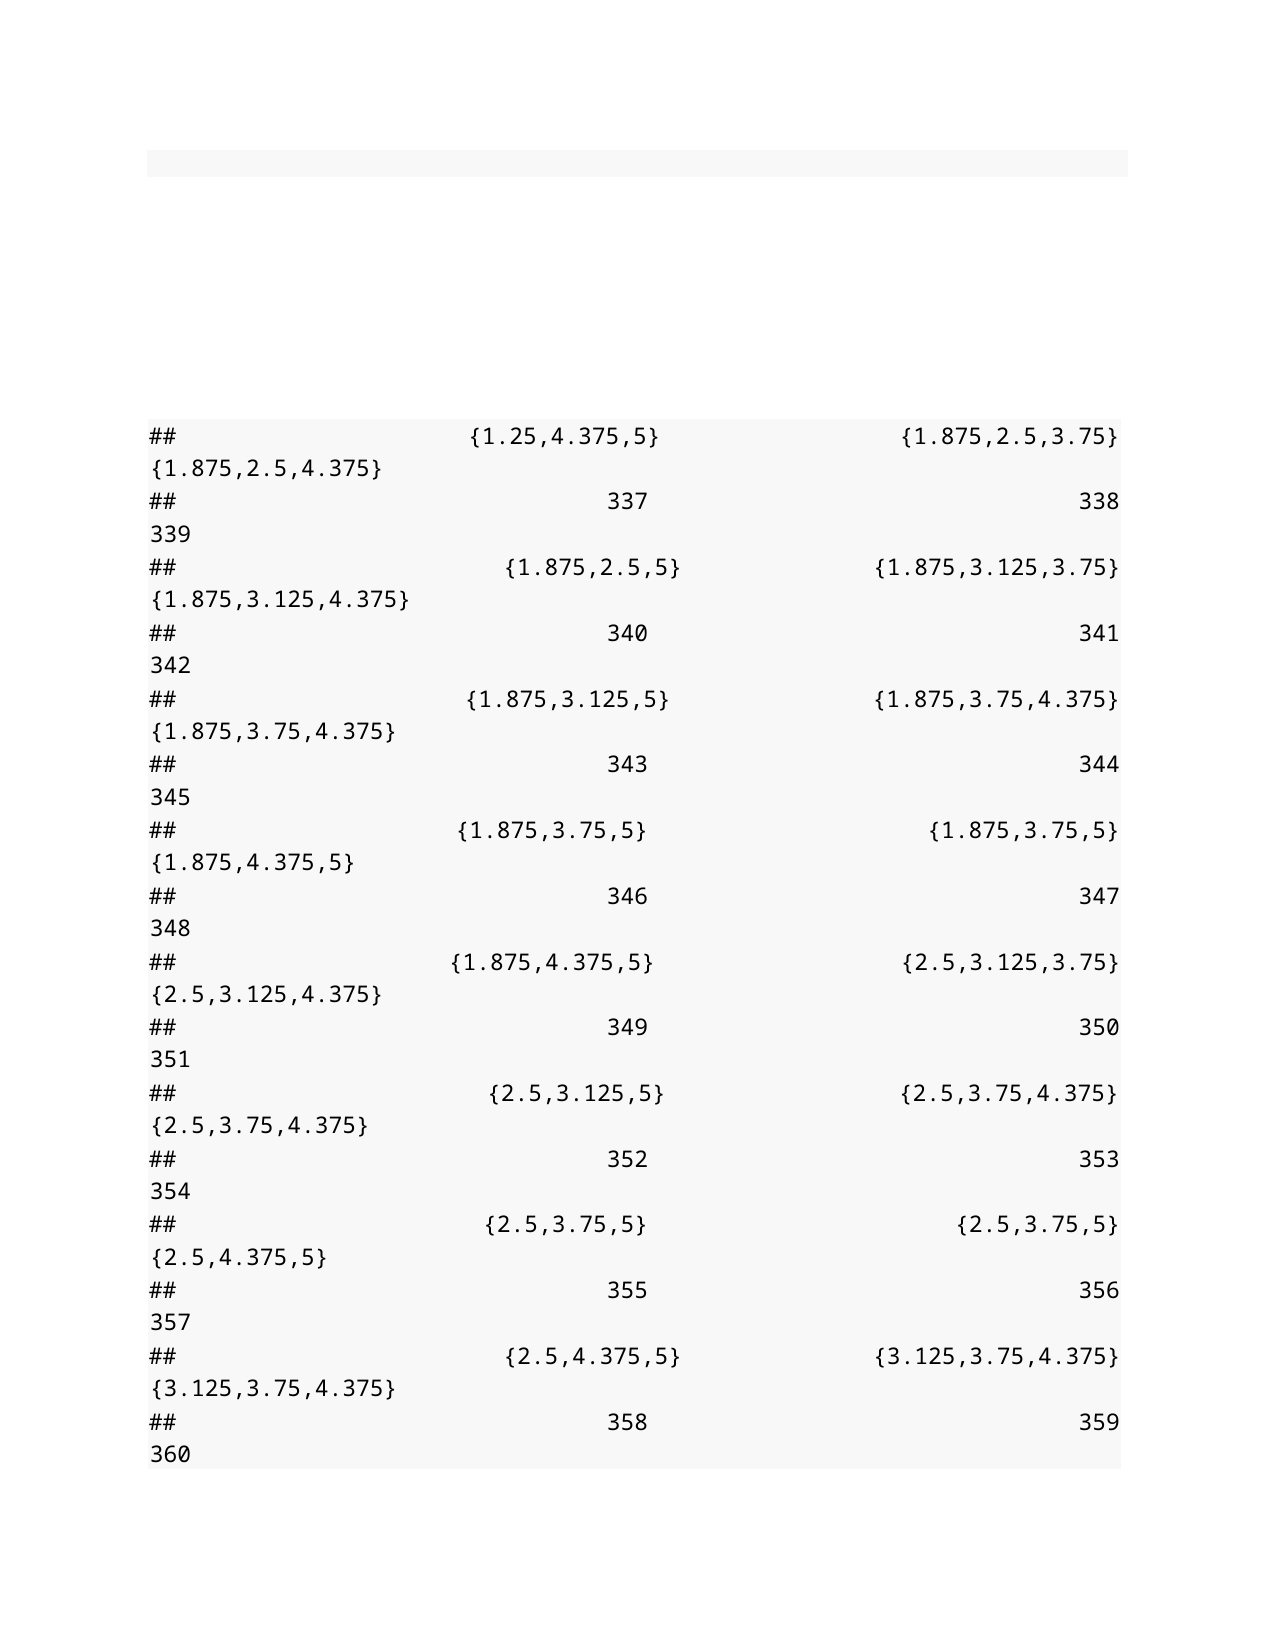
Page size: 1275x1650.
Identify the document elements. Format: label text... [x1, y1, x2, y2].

text ## 346 347 348 [148, 880, 1121, 943]
text ## 352 353 354 [148, 1143, 1121, 1206]
text ## {2.5,3.125,5} {2.5,3.75,4.375} {2.5,3.75,4.375} [148, 1077, 1121, 1140]
text ## 355 356 357 [148, 1274, 1121, 1337]
text ## 337 338 339 [148, 485, 1121, 549]
text ## {1.875,3.75,5} {1.875,3.75,5} {1.875,4.375,5} [148, 814, 1121, 877]
text ## 340 341 342 [148, 617, 1121, 680]
text ## {2.5,3.75,5} {2.5,3.75,5} {2.5,4.375,5} [148, 1208, 1121, 1272]
text ## {2.5,4.375,5} {3.125,3.75,4.375} {3.125,3.75,4.375} [148, 1340, 1121, 1403]
text ## {1.875,3.125,5} {1.875,3.75,4.375} {1.875,3.75,4.375} [148, 682, 1121, 746]
text ## {1.875,4.375,5} {2.5,3.125,3.75} {2.5,3.125,4.375} [148, 945, 1121, 1009]
text ## 349 350 351 [148, 1011, 1121, 1074]
text ## {1.875,2.5,5} {1.875,3.125,3.75} {1.875,3.125,4.375} [148, 551, 1121, 614]
text ## 343 344 345 [148, 748, 1121, 812]
text ## 358 359 360 [148, 1406, 1121, 1469]
text ## {1.25,4.375,5} {1.875,2.5,3.75} {1.875,2.5,4.375} [148, 419, 1121, 483]
